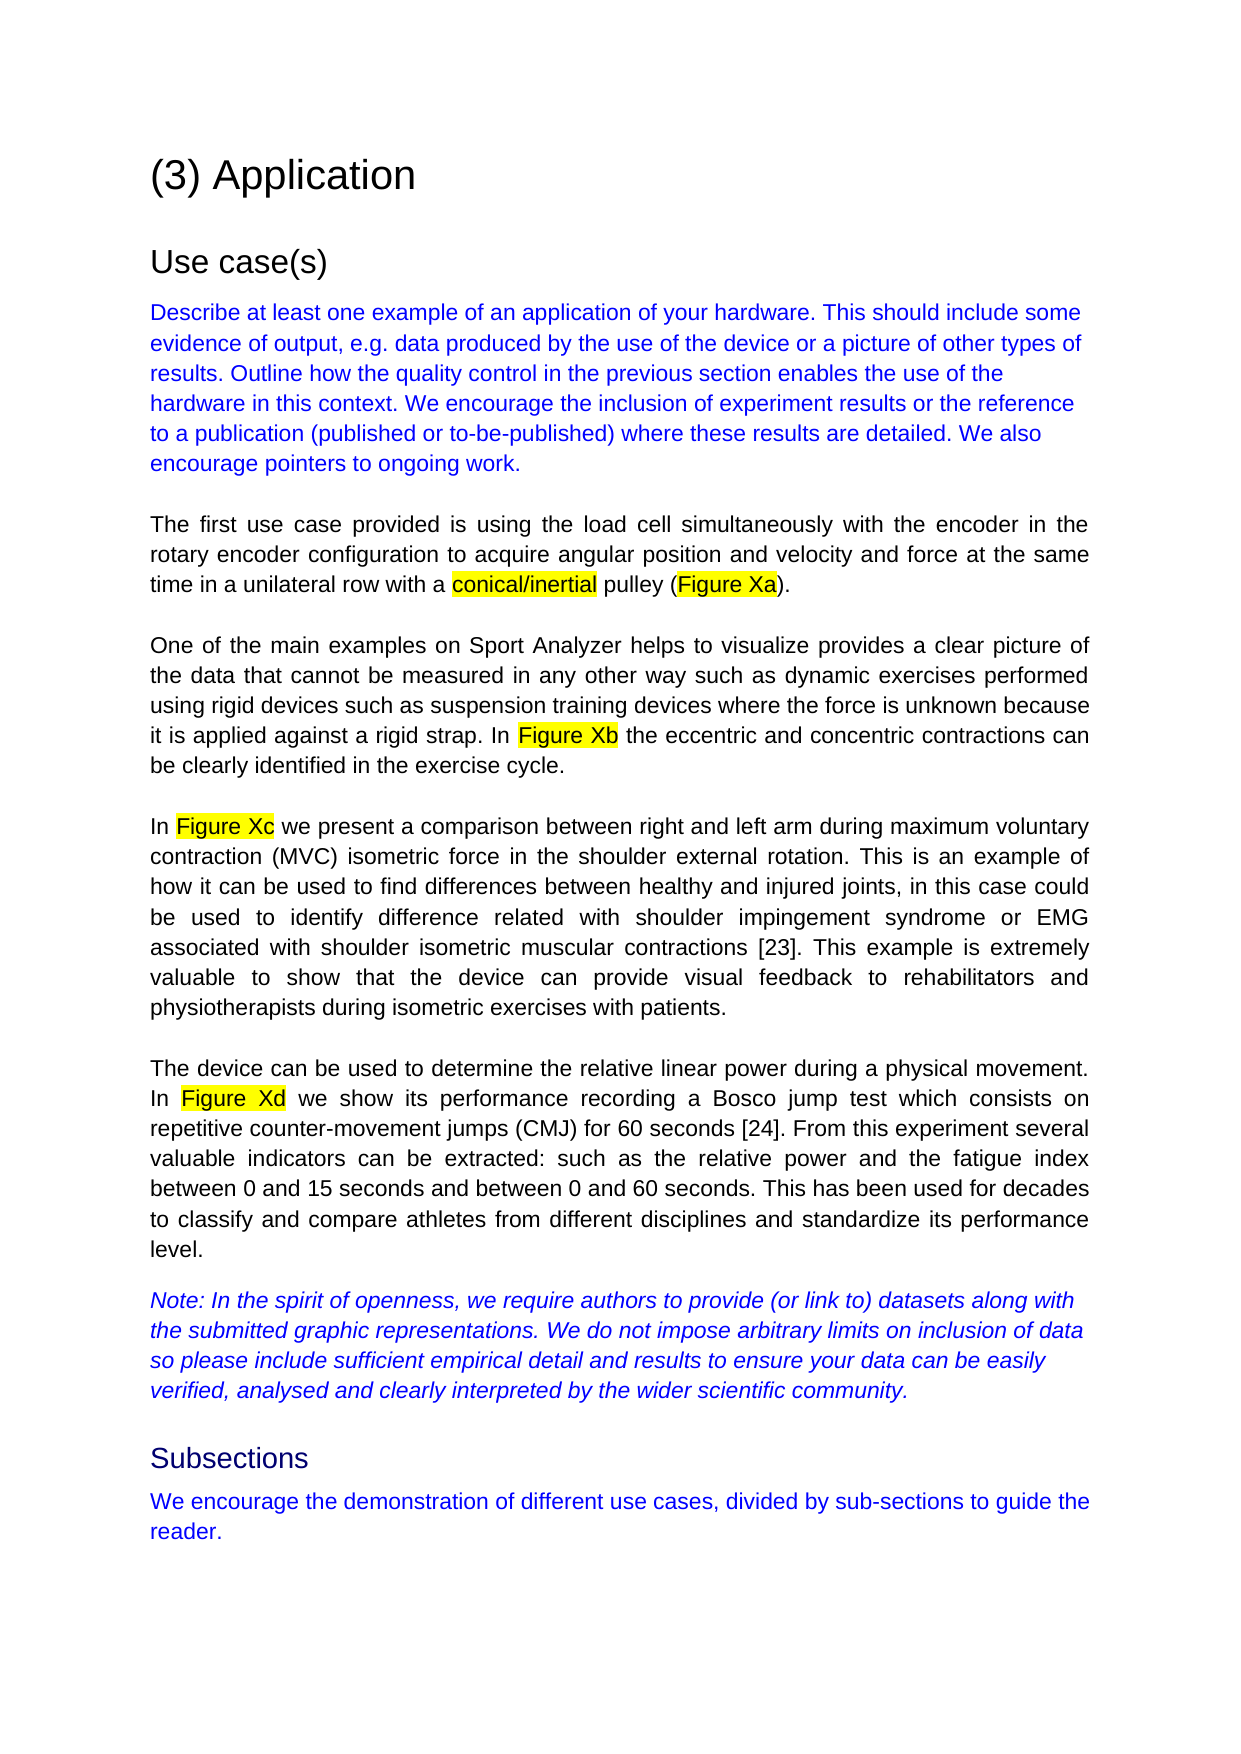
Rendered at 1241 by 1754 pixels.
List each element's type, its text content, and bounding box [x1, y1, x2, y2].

subtitle Subsections [150, 1441, 1090, 1474]
text The device can be used to determine the relative linear power during a physical movement. In Figure Xd we show its performance recording a Bosco jump test which consists on repetitive counter-movement jumps (CMJ) for 60 seconds [24]. From this experiment several valuable indicators can be extracted: such as the relative power and the fatigue index between 0 and 15 seconds and between 0 and 60 seconds. This has been used for decades to classify and compare athletes from different disciplines and standardize its performance level. [150, 1054, 1090, 1262]
text In Figure Xc we present a comparison between right and left arm during maximum voluntary contraction (MVC) isometric force in the shoulder external rotation. This is an example of how it can be used to find differences between healthy and injured joints, in this case could be used to identify difference related with shoulder impingement syndrome or EMG associated with shoulder isometric muscular contractions [23]. This example is extremely valuable to show that the device can provide visual feedback to rehabilitators and physiotherapists during isometric exercises with patients. [150, 813, 1090, 1020]
text Note: In the spirit of openness, we require authors to provide (or link to) datasets along with the submitted graphic representations. We do not impose arbitrary limits on inclusion of data so please include sufficient empirical detail and results to ensure your data can be easily verified, analysed and clearly interpreted by the wider scientific community. [150, 1287, 1090, 1404]
subtitle Use case(s) [150, 243, 1090, 281]
text We encourage the demonstration of different use cases, divided by sub-sections to guide the reader. [150, 1488, 1090, 1544]
text The first use case provided is using the load cell simultaneously with the encoder in the rotary encoder configuration to acquire angular position and velocity and force at the same time in a unilateral row with a conical/inertial pulley (Figure Xa). [150, 511, 1090, 597]
text One of the main examples on Sport Analyzer helps to visualize provides a clear picture of the data that cannot be measured in any other way such as dynamic exercises performed using rigid devices such as suspension training devices where the force is unknown because it is applied against a rigid strap. In Figure Xb the eccentric and concentric contractions can be clearly identified in the exercise cycle. [150, 632, 1090, 779]
subtitle (3) Application [150, 150, 1090, 198]
text Describe at least one example of an application of your hardware. This should include some evidence of output, e.g. data produced by the use of the device or a picture of other types of results. Outline how the quality control in the previous section enables the use of the hardware in this context. We encourage the inclusion of experiment results or the reference to a publication (published or to-be-published) where these results are detailed. We also encourage pointers to ongoing work. [150, 299, 1090, 477]
